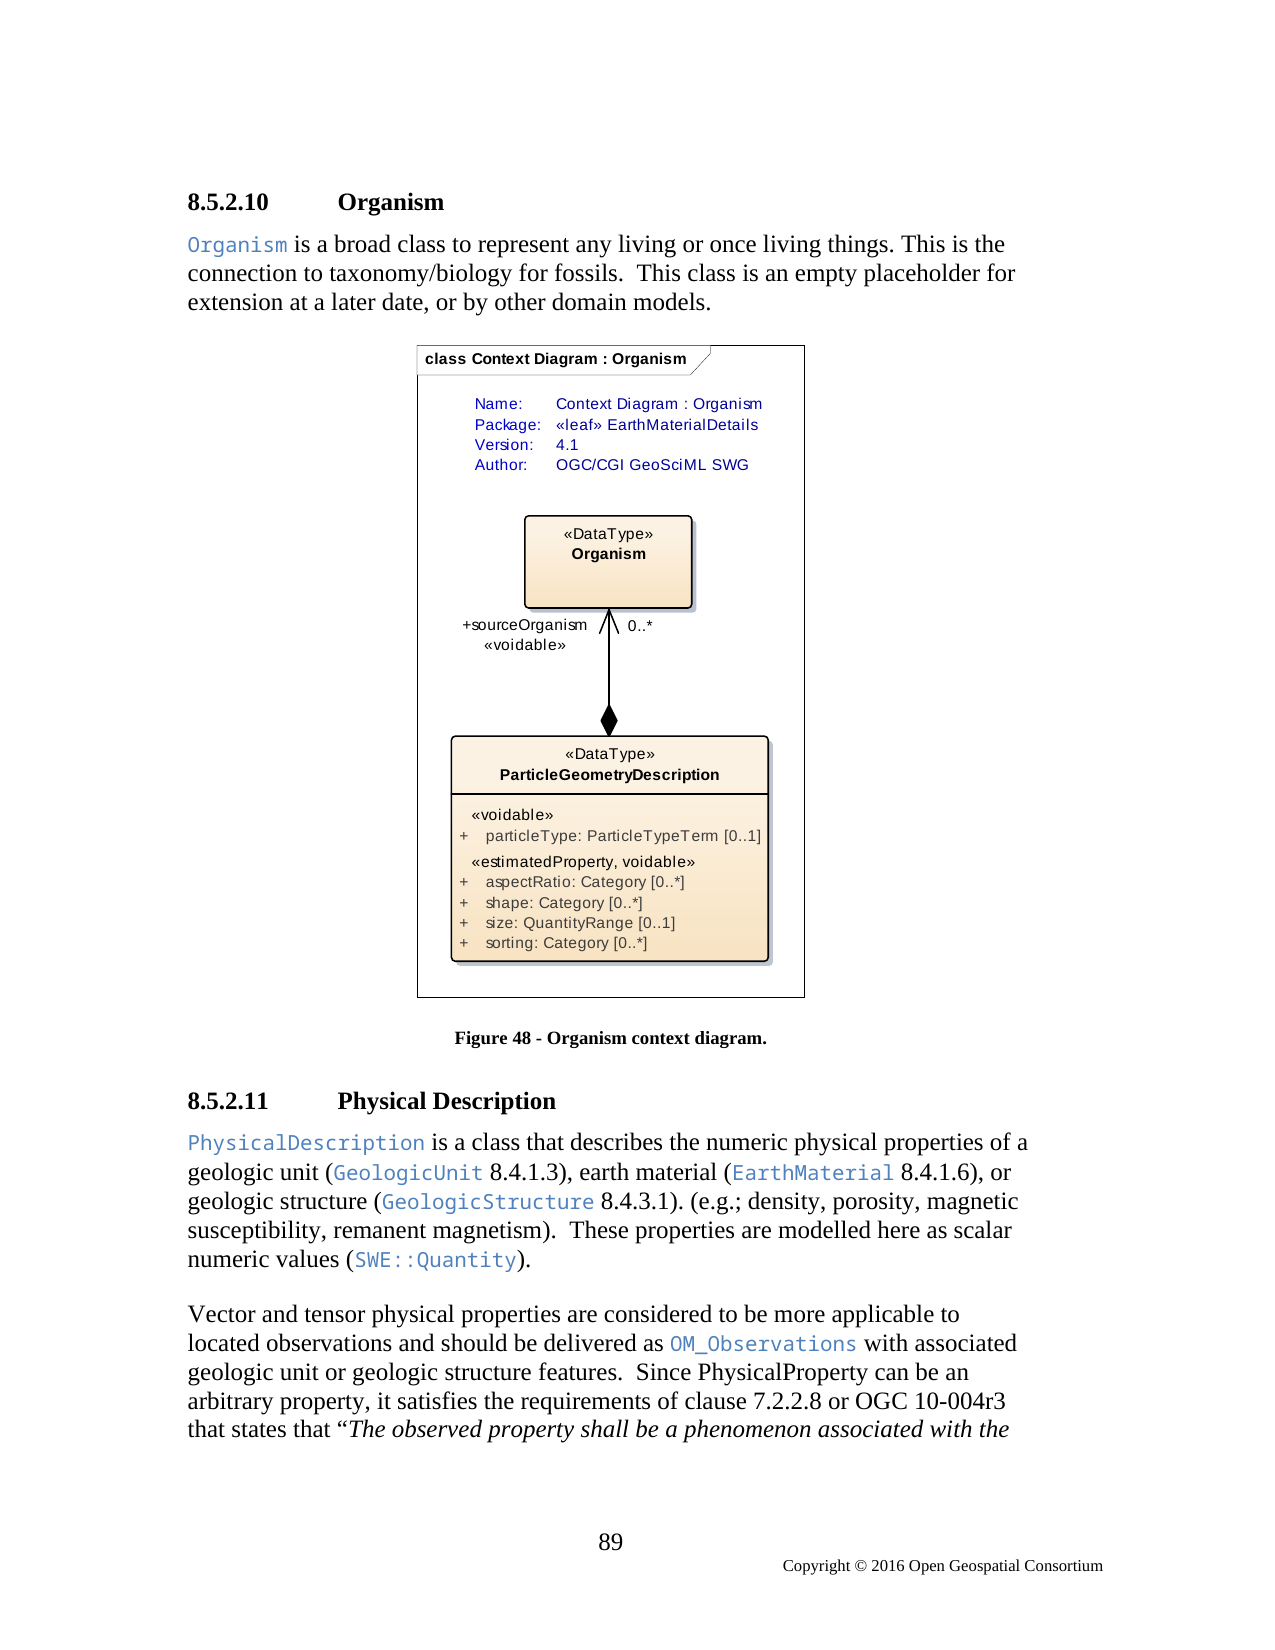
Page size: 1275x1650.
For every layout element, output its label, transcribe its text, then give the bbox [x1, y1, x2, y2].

subtitle Organism [187, 187, 1034, 216]
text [187, 1299, 1034, 1443]
subtitle Physical Description [187, 1086, 1034, 1115]
text PhysicalDescription is a class that describes the numeric physical properties of a geologic unit (GeologicUnit 8.4.1.3), earth material (EarthMaterial 8.4.1.6), or geologic structure (GeologicStructure 8.4.3.1). (e.g.; density, porosity, magnetic susceptibility, remanent magnetism). These properties are modelled here as scalar numeric values (SWE::Quantity). [187, 1127, 1034, 1274]
text Figure 48 - Organism context diagram. [187, 1027, 1034, 1048]
text Organism is a broad class to represent any living or once living things. This is the connection to taxonomy/biology for fossils. This class is an empty placeholder for extension at a later date, or by other domain models. [187, 229, 1034, 316]
